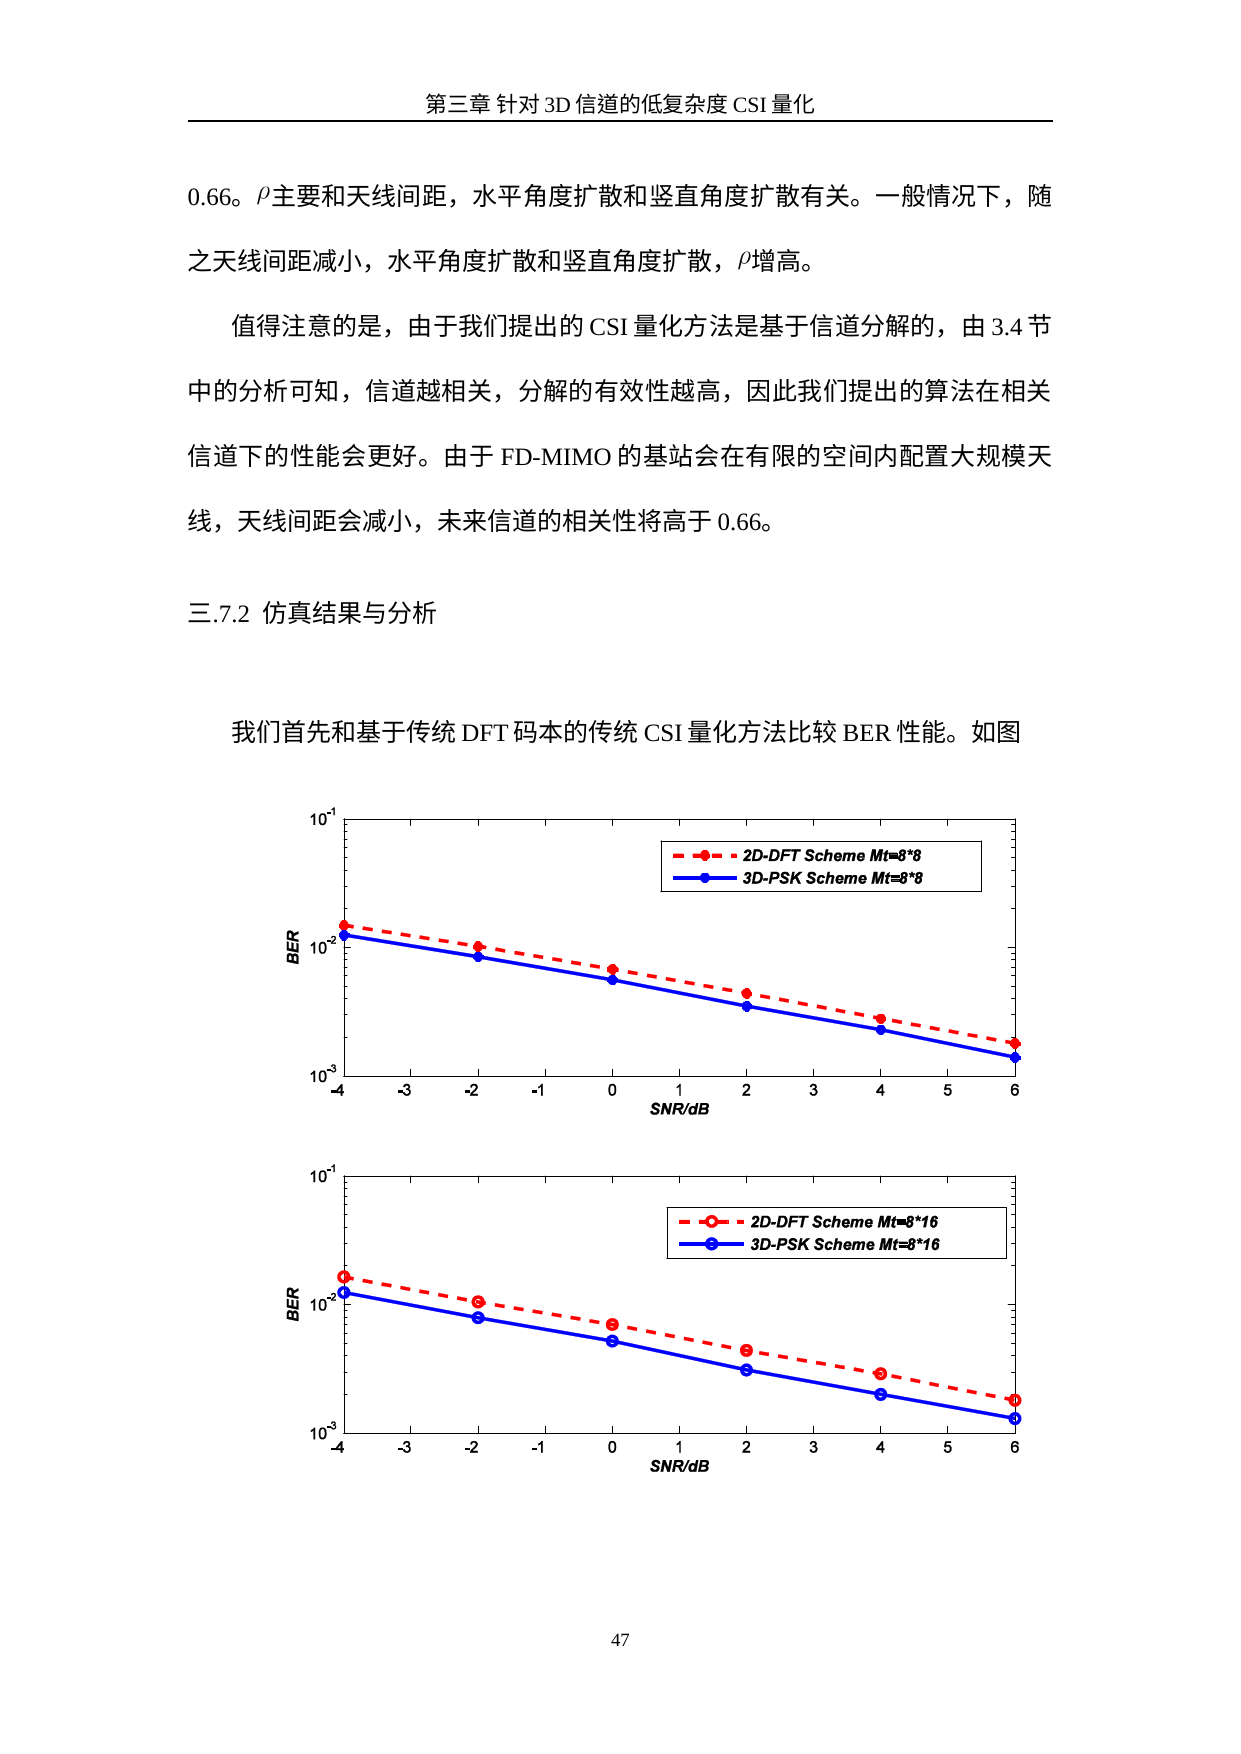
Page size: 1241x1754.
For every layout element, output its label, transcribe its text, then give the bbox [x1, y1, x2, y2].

text 我们首先和基于传统DFT码本的传统CSI量化方法比较BER性能。如图 [187, 698, 1053, 763]
text 值得注意的是，由于我们提出的CSI量化方法是基于信道分解的，由3.4节中的分析可知，信道越相关，分解的有效性越高，因此我们提出的算法在相关信道下的性能会更好。由于FD-MIMO的基站会在有限的空间内配置大规模天线，天线间距会减小，未来信道的相关性将高于0.66。 [187, 292, 1053, 552]
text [187, 162, 1053, 292]
subtitle 仿真结果与分析 [187, 579, 1053, 644]
